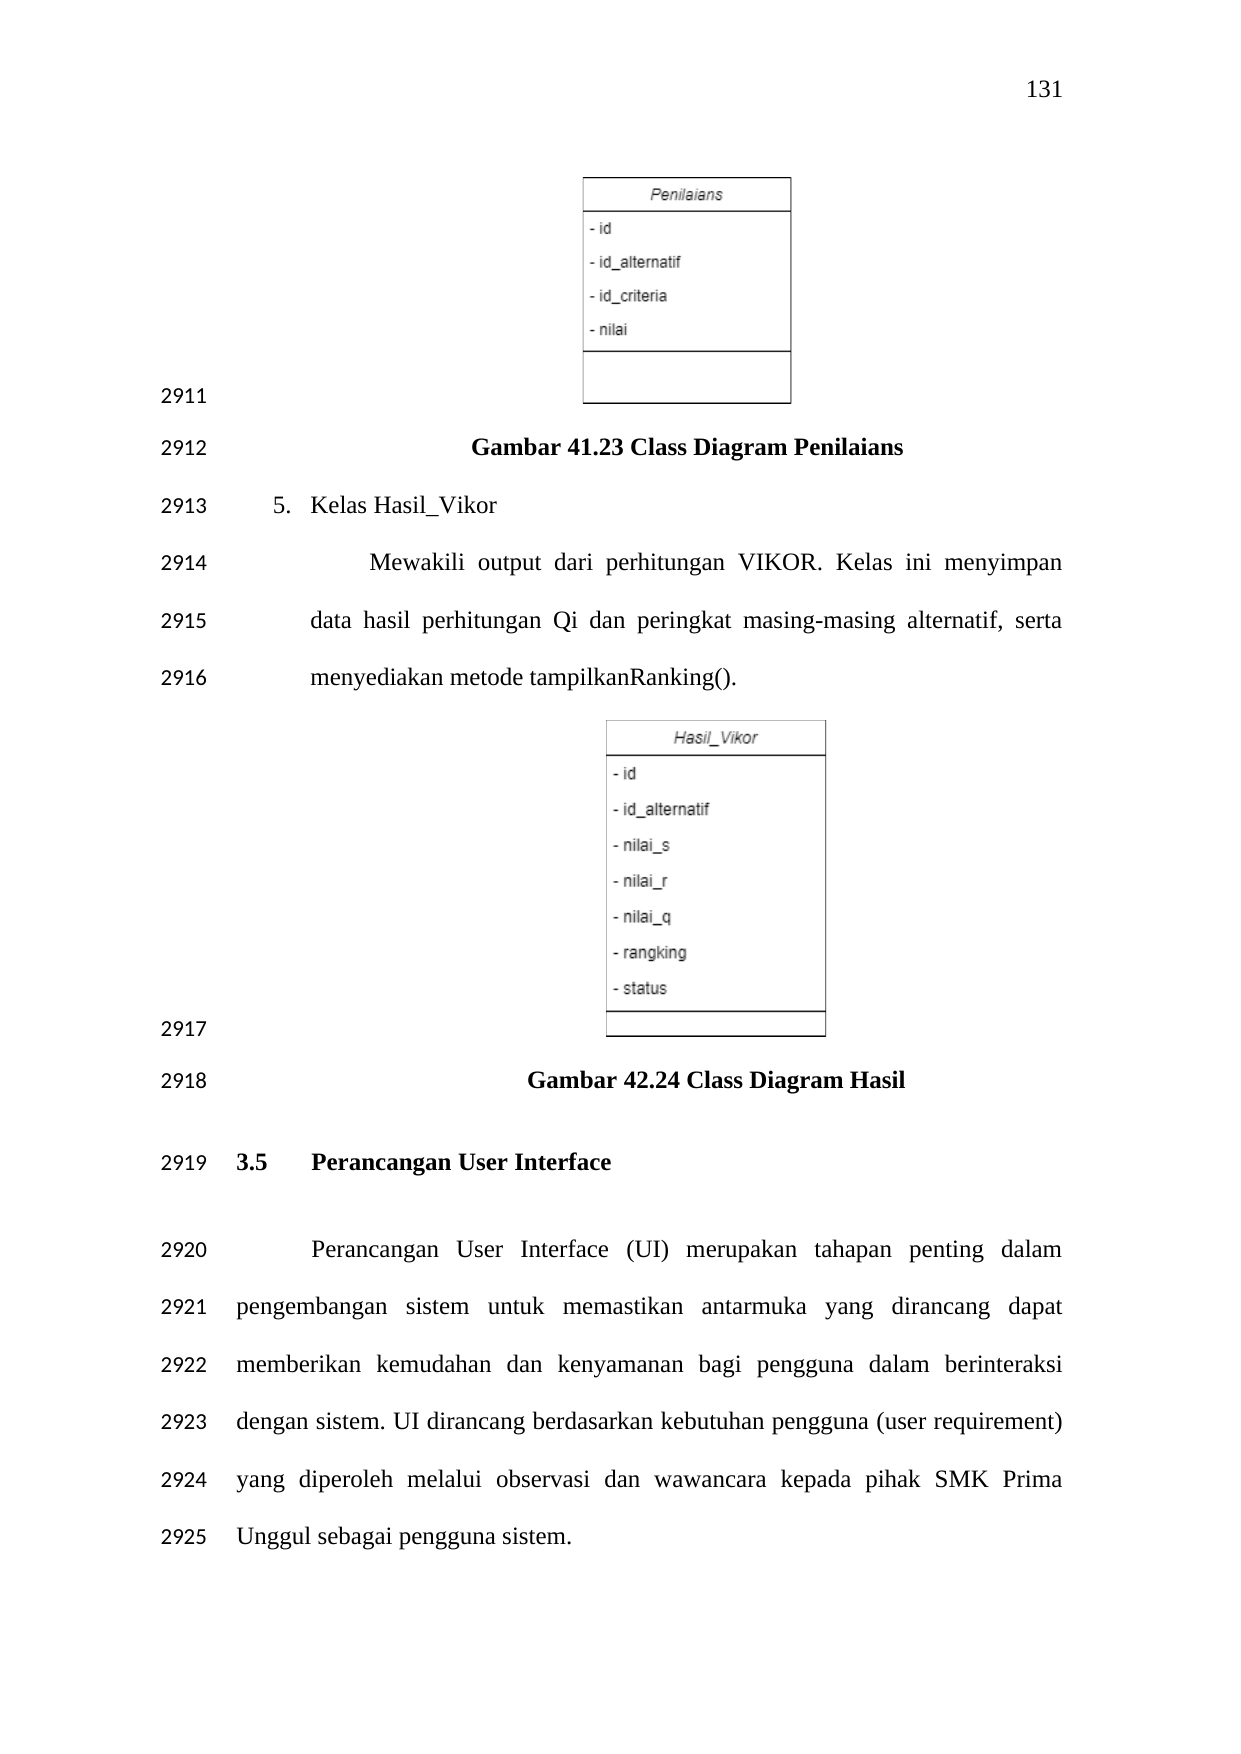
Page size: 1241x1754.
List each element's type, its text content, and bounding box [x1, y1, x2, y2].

subtitle Perancangan User Interface [236, 1147, 1063, 1176]
picture [582, 177, 792, 404]
picture [606, 720, 827, 1037]
text Perancangan User Interface (UI) merupakan tahapan penting dalam pengembangan sistem untuk memastikan antarmuka yang dirancang dapat memberikan kemudahan dan kenyamanan bagi pengguna dalam berinteraksi dengan sistem. UI dirancang berdasarkan kebutuhan pengguna (user requirement) yang diperoleh melalui observasi dan wawancara kepada pihak SMK Prima Unggul sebagai pengguna sistem. [236, 1234, 1063, 1550]
list Mewakili output dari perhitungan VIKOR. Kelas ini menyimpan data hasil perhitungan Qi dan peringkat masing-masing alternatif, serta menyediakan metode tampilkanRanking(). [310, 547, 1063, 691]
list Kelas Hasil_Vikor [273, 490, 1063, 519]
